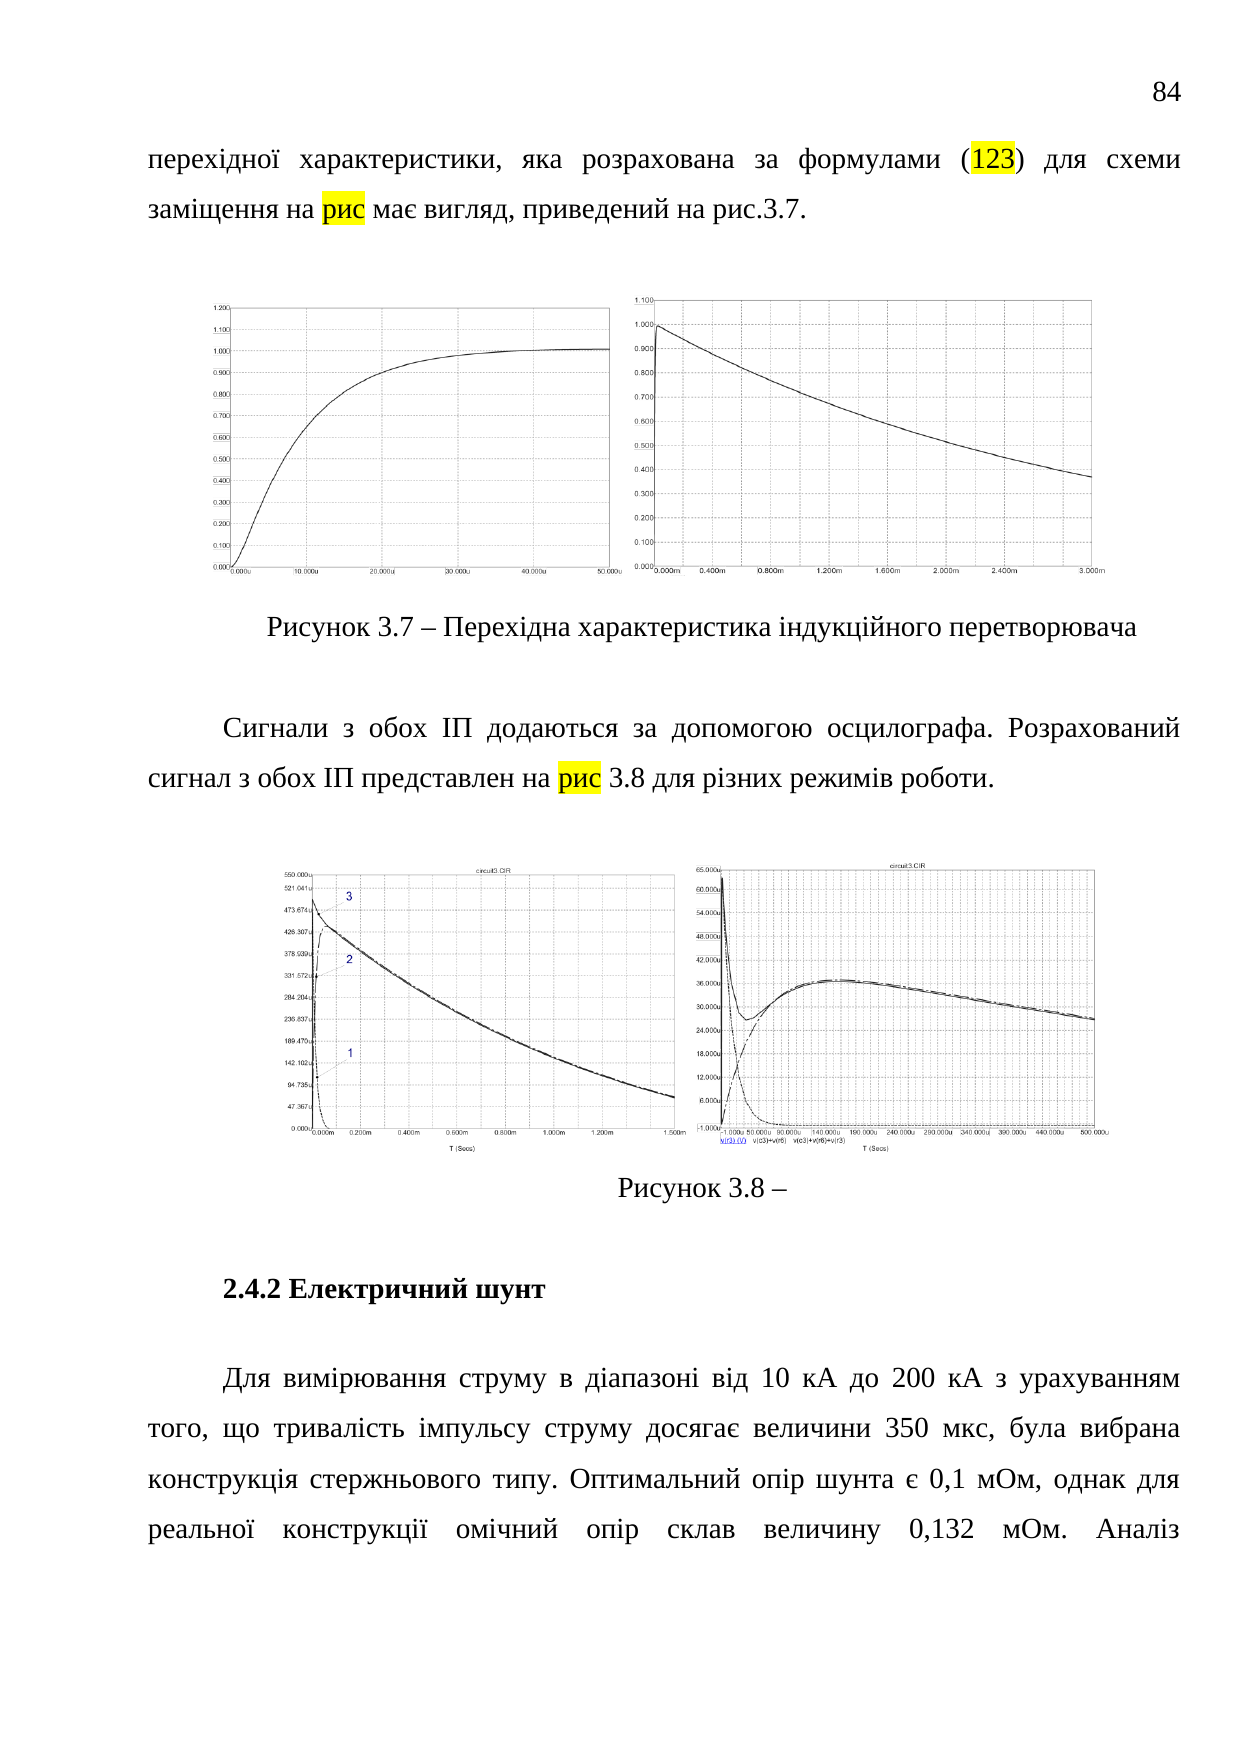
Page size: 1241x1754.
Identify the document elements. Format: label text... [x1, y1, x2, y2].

text 2.4.2 Електричний шунт [148, 1271, 1181, 1305]
picture [283, 861, 1121, 1154]
picture [212, 291, 1117, 593]
text Сигнали з обох ІП додаються за допомогою осцилографа. Розрахований сигнал з обох ІП представлен на рис 3.8 для різних режимів роботи. [148, 710, 1181, 794]
text Рисунок 3.7 – Перехідна характеристика індукційного перетворювача [148, 609, 1181, 643]
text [148, 1360, 1181, 1544]
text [148, 141, 1181, 225]
text Рисунок 3.8 – [148, 1171, 1181, 1204]
